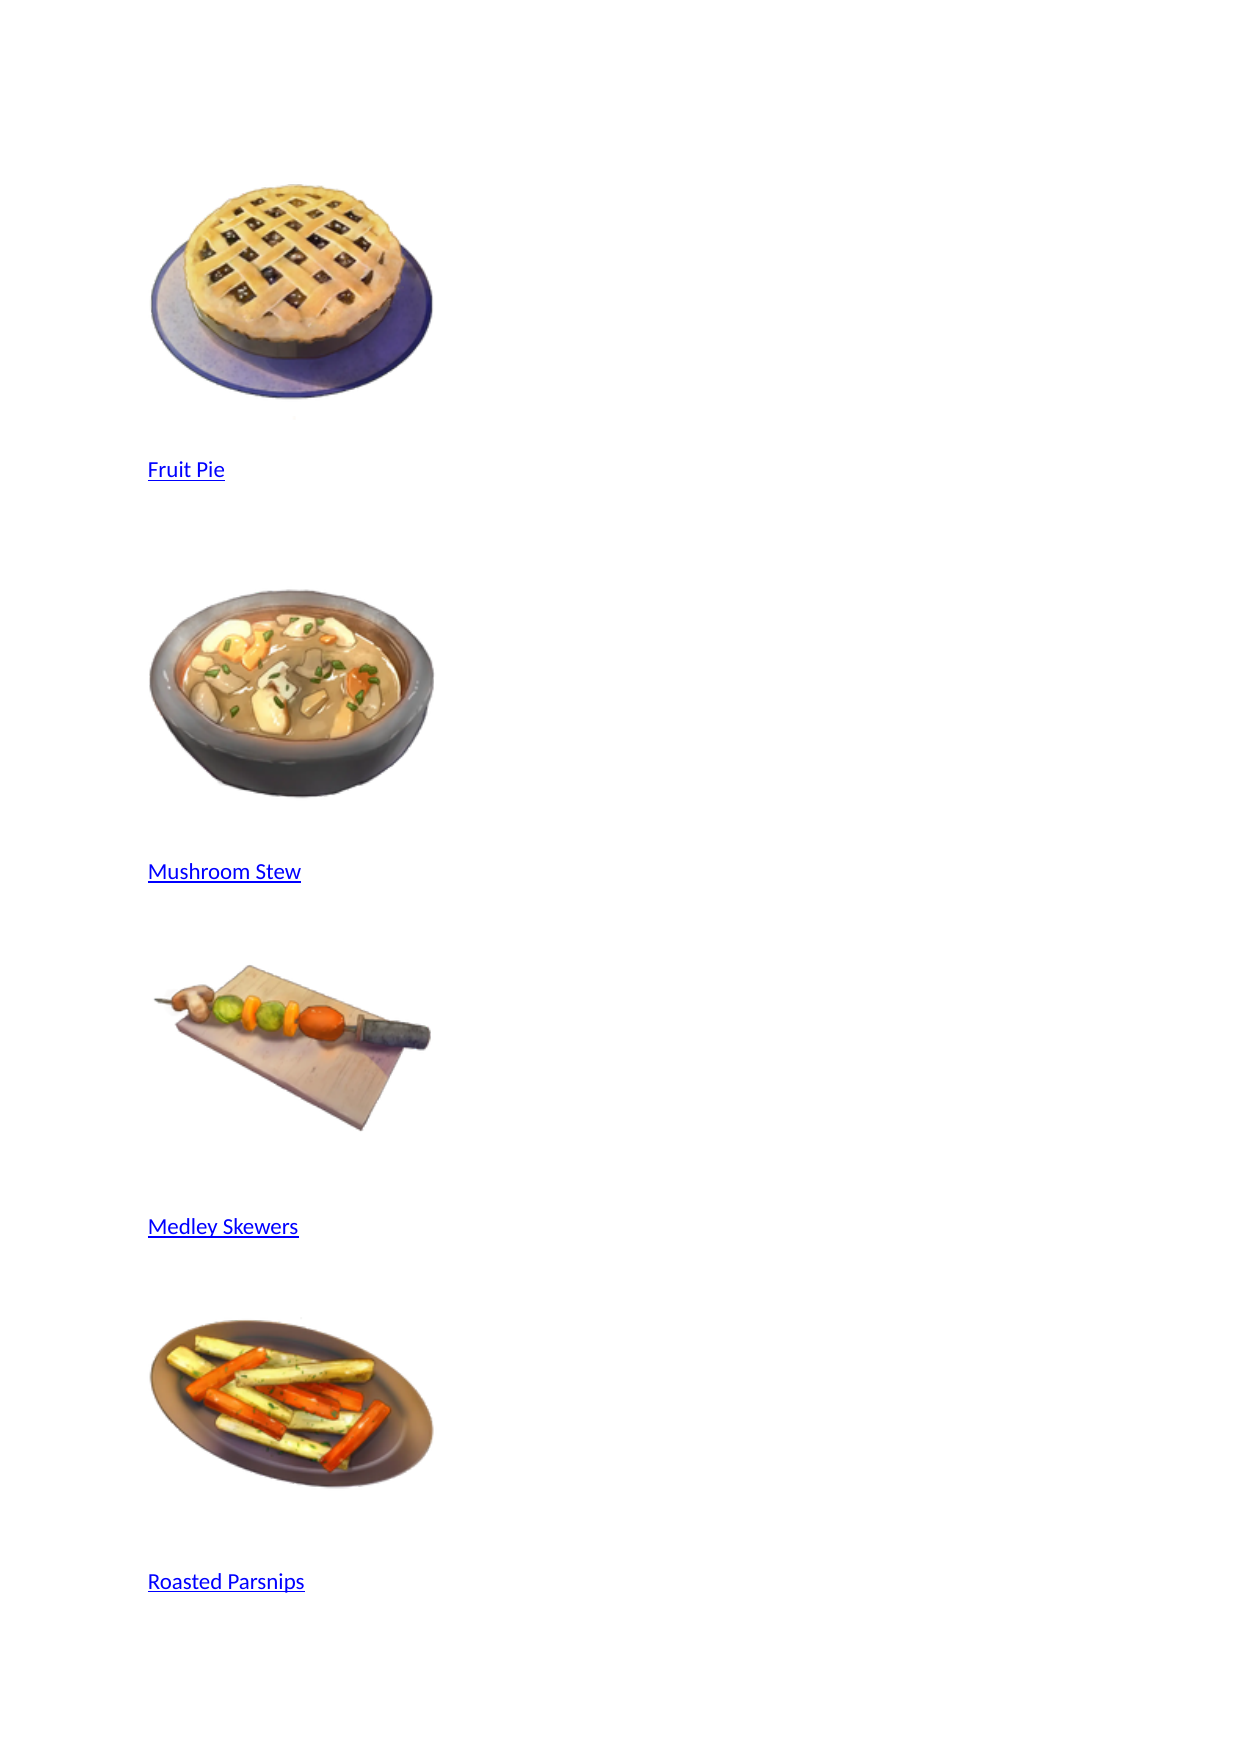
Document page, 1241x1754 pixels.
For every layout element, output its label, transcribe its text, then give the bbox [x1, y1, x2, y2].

picture [147, 1258, 437, 1548]
picture [147, 904, 437, 1194]
text Roasted Parsnips [148, 1567, 1093, 1595]
text Fruit Pie [148, 456, 1093, 483]
picture [147, 549, 437, 839]
text Medley Skewers [148, 1212, 1093, 1240]
text Mushroom Stew [148, 857, 1093, 885]
picture [147, 147, 437, 437]
